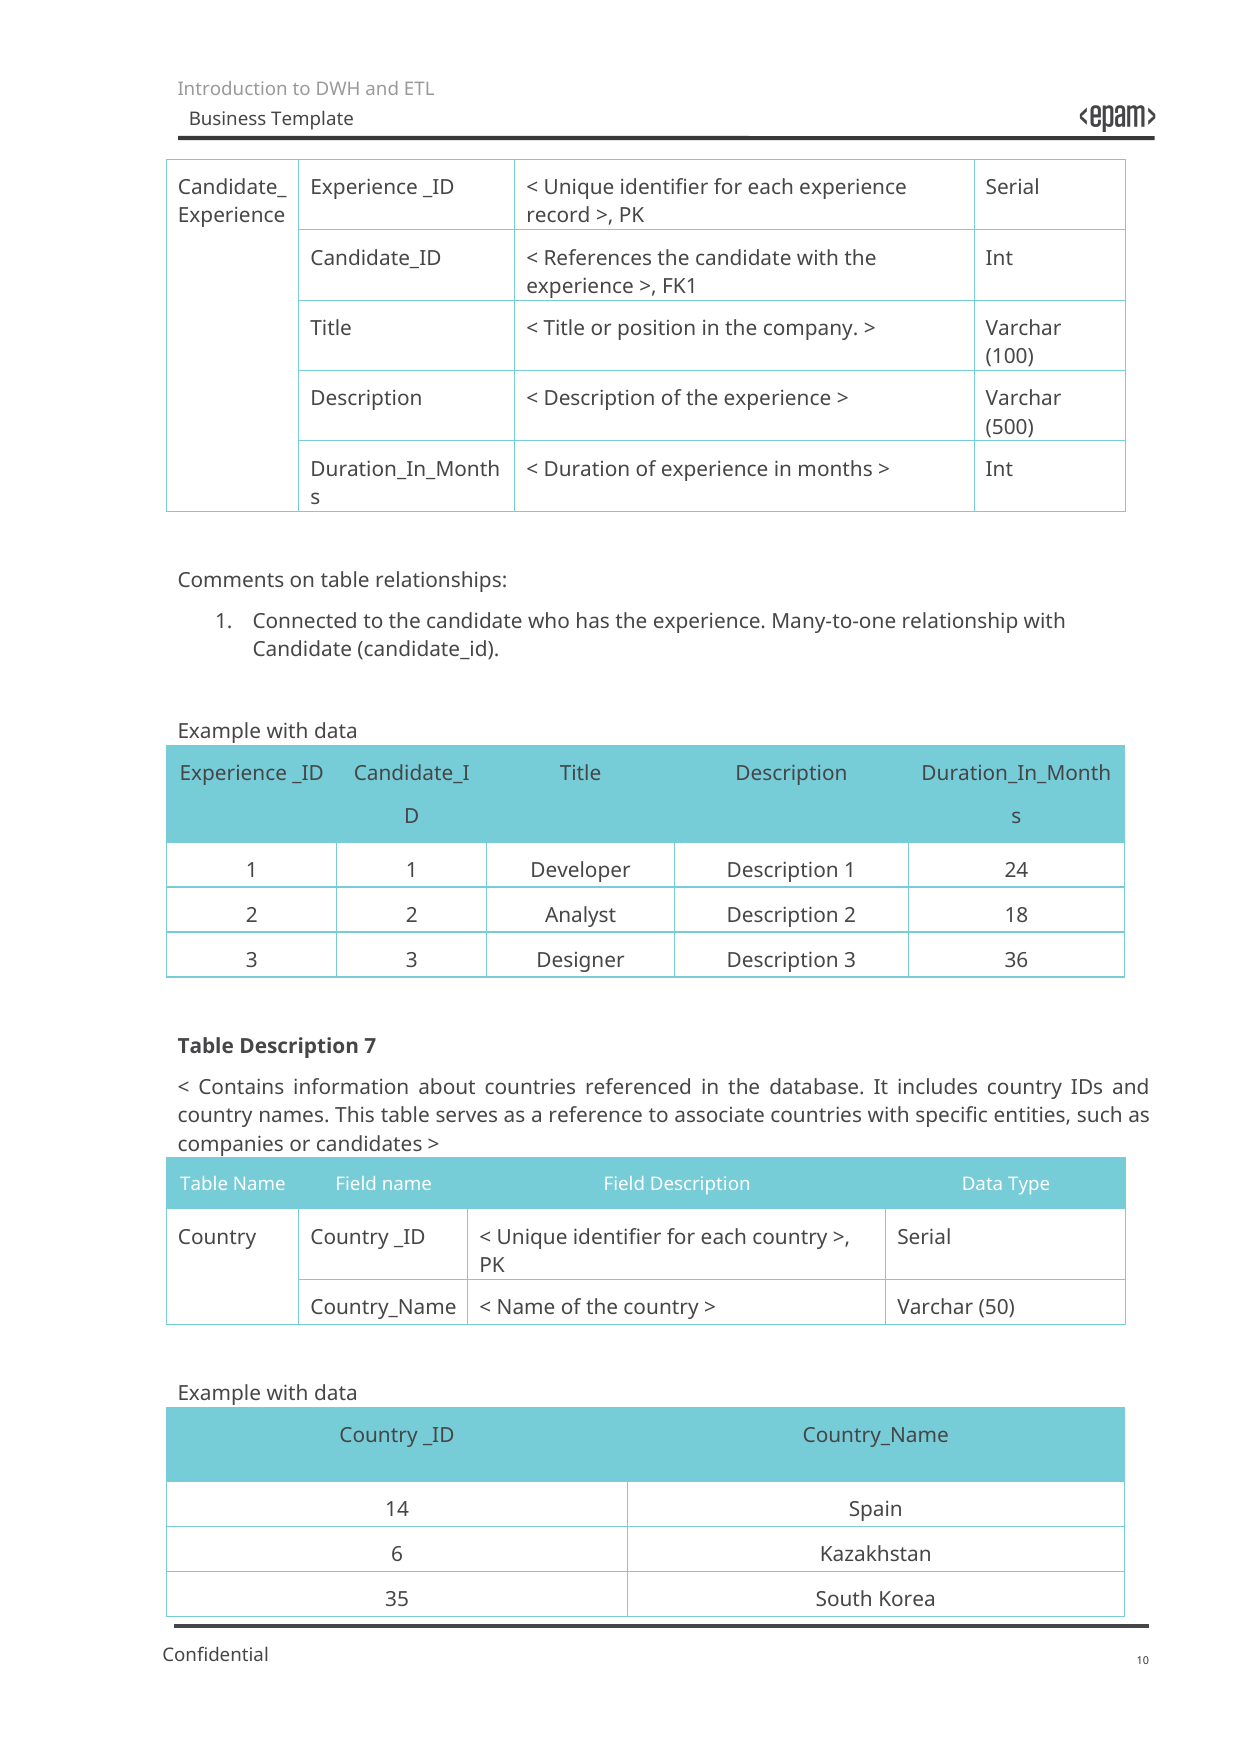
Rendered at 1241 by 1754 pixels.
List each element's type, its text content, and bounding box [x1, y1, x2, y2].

table_cell Country_Name [299, 1280, 467, 1324]
table_cell 35 [167, 1572, 627, 1616]
table_cell 36 [909, 933, 1124, 976]
table_header Description [675, 746, 908, 841]
table_header Table Name [167, 1158, 298, 1208]
table_cell Serial [886, 1209, 1125, 1279]
table_header Country _ID [167, 1408, 627, 1481]
table_cell < References the candidate with the experience >, FK1 [515, 230, 974, 299]
table_cell Int [975, 441, 1125, 511]
table_cell 14 [167, 1482, 627, 1526]
table_cell Spain [628, 1482, 1124, 1526]
table_cell 2 [337, 888, 486, 931]
table_cell Varchar (100) [975, 301, 1125, 370]
table_cell < Name of the country > [468, 1280, 885, 1324]
table_cell Description 2 [675, 888, 908, 931]
table_cell Analyst [487, 888, 674, 931]
table_cell Serial [975, 160, 1125, 229]
table_header Candidate_ID [337, 746, 486, 841]
table_cell < Description of the experience > [515, 371, 974, 440]
table_cell Country [167, 1209, 298, 1324]
table_cell Title [299, 301, 514, 370]
table_cell 3 [167, 933, 336, 976]
table_cell < Duration of experience in months > [515, 441, 974, 511]
table_cell 1 [167, 843, 336, 886]
table_cell < Unique identifier for each experience record >, PK [515, 160, 974, 229]
table_cell 6 [167, 1527, 627, 1571]
table_cell < Title or position in the company. > [515, 301, 974, 370]
table_cell Duration_In_Months [299, 441, 514, 511]
text Example with data [177, 716, 1152, 745]
text Table Description 7 [177, 1031, 1152, 1059]
table_header Country_Name [628, 1408, 1124, 1481]
table_header Field Description [468, 1158, 885, 1208]
list Connected to the candidate who has the experience. Many-to-one relationship with Candidate (candidate_id). [215, 606, 1152, 663]
table_cell < Unique identifier for each country >, PK [468, 1209, 885, 1279]
table_cell South Korea [628, 1572, 1124, 1616]
table_cell 1 [337, 843, 486, 886]
table_cell Kazakhstan [628, 1527, 1124, 1571]
table_header Data Type [886, 1158, 1125, 1208]
table_cell Experience _ID [299, 160, 514, 229]
table_cell 18 [909, 888, 1124, 931]
text Example with data [177, 1378, 1152, 1407]
table_cell Varchar (500) [975, 371, 1125, 440]
table_cell Int [975, 230, 1125, 299]
table_cell Candidate_ID [299, 230, 514, 299]
table_cell Varchar (50) [886, 1280, 1125, 1324]
table_cell Candidate_Experience [167, 160, 298, 511]
table_cell Country _ID [299, 1209, 467, 1279]
table_header Duration_In_Months [909, 746, 1124, 841]
text Comments on table relationships: [177, 565, 1152, 594]
table_header Field name [299, 1158, 467, 1208]
table_header Experience _ID [167, 746, 336, 841]
table_cell Designer [487, 933, 674, 976]
table_cell Developer [487, 843, 674, 886]
table_header Title [487, 746, 674, 841]
table_cell Description [299, 371, 514, 440]
text < Contains information about countries referenced in the database. It includes country IDs and country names. This table serves as a reference to associate countries with specific entities, such as companies or candidates > [177, 1072, 1152, 1157]
table_cell 2 [167, 888, 336, 931]
table_cell Description 3 [675, 933, 908, 976]
table_cell 24 [909, 843, 1124, 886]
table_cell Description 1 [675, 843, 908, 886]
table_cell 3 [337, 933, 486, 976]
